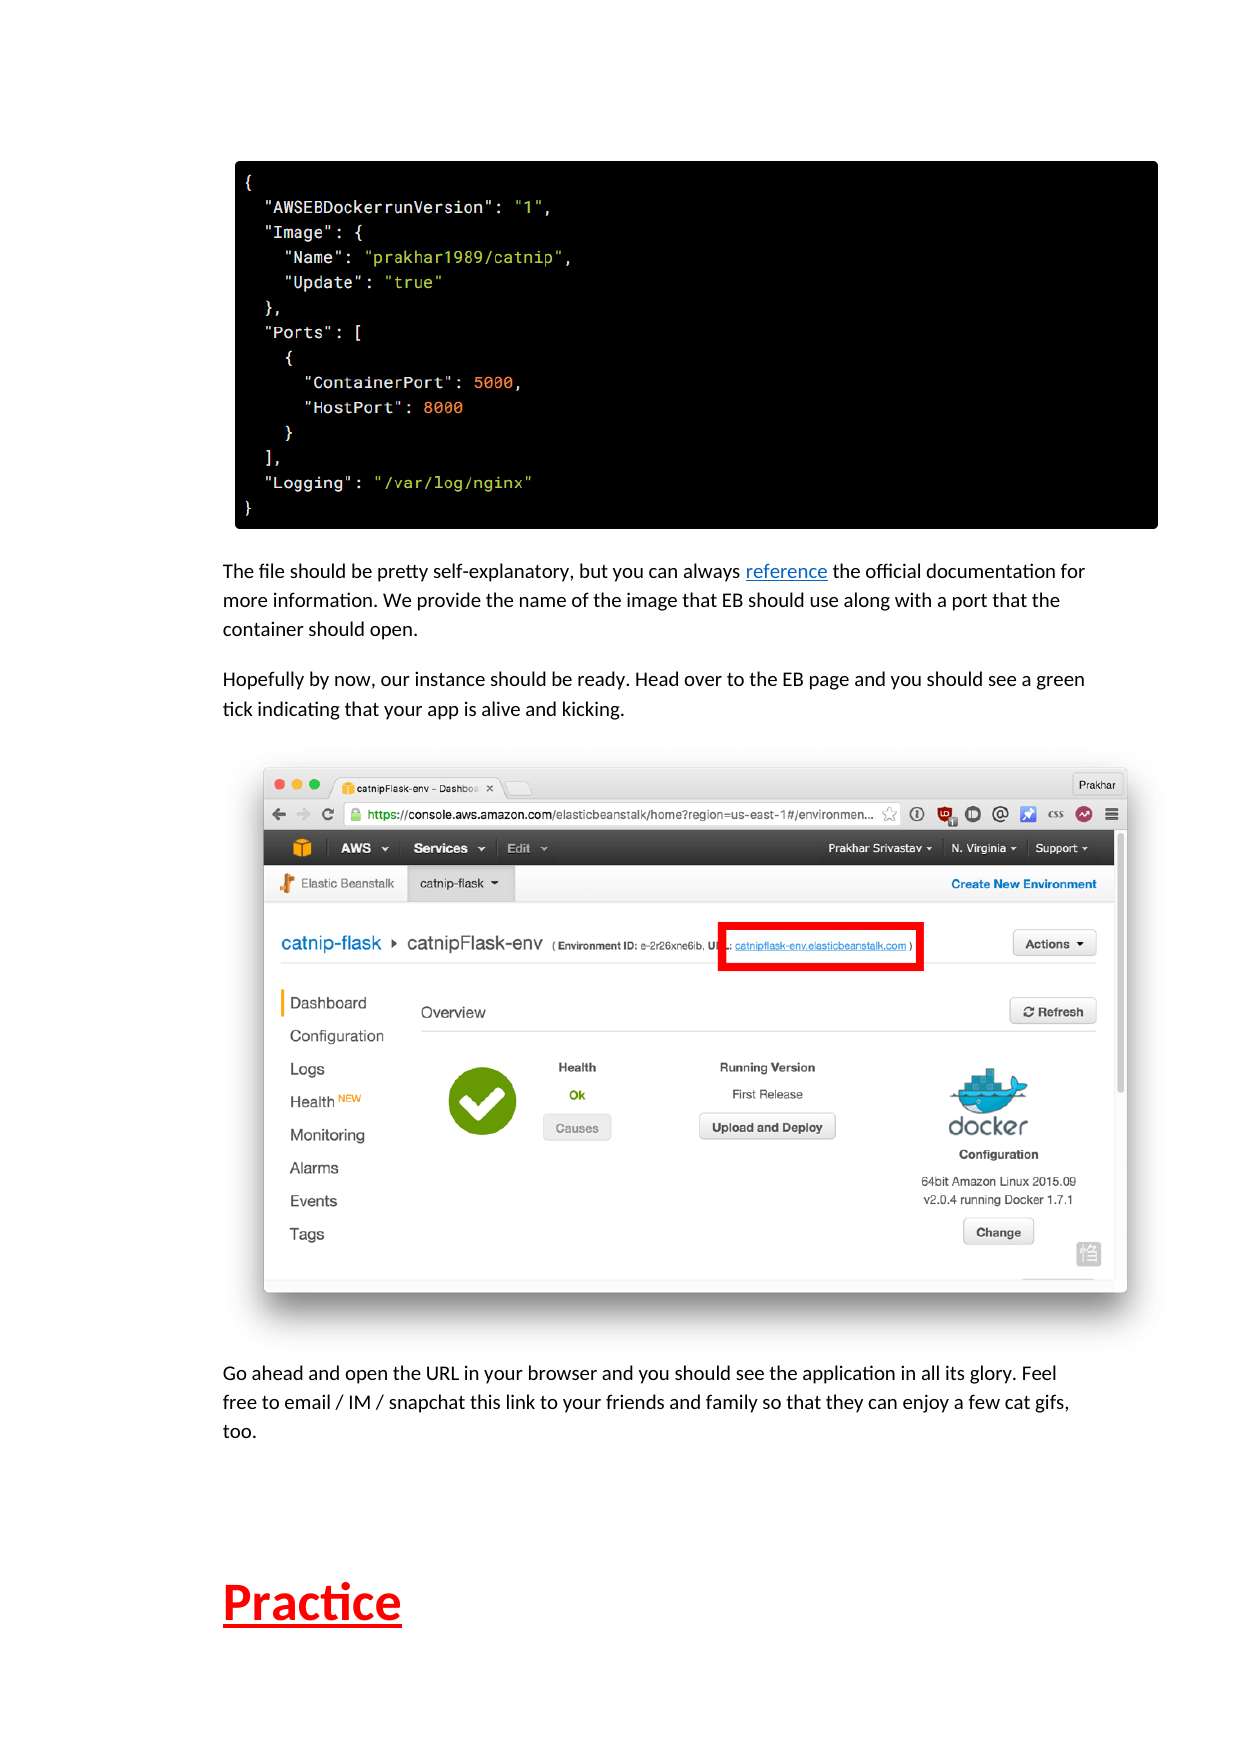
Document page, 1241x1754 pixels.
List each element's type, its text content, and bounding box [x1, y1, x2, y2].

picture [222, 147, 1168, 534]
text The file should be pretty self-explanatory, but you can always reference the official documentation for more information. We provide the name of the image that EB should use along with a port that the container should open. [223, 558, 1093, 642]
text Practice [223, 1568, 1093, 1634]
picture [222, 745, 1168, 1356]
text Hopefully by now, our instance should be ready. Head over to the EB page and you should see a green tick indicating that your app is alive and kicking. [223, 667, 1093, 721]
text Go ahead and open the URL in your browser and you should see the application in all its glory. Feel free to email / IM / snapchat this link to your friends and family so that they can enjoy a few cat gifs, too. [223, 1356, 1093, 1443]
